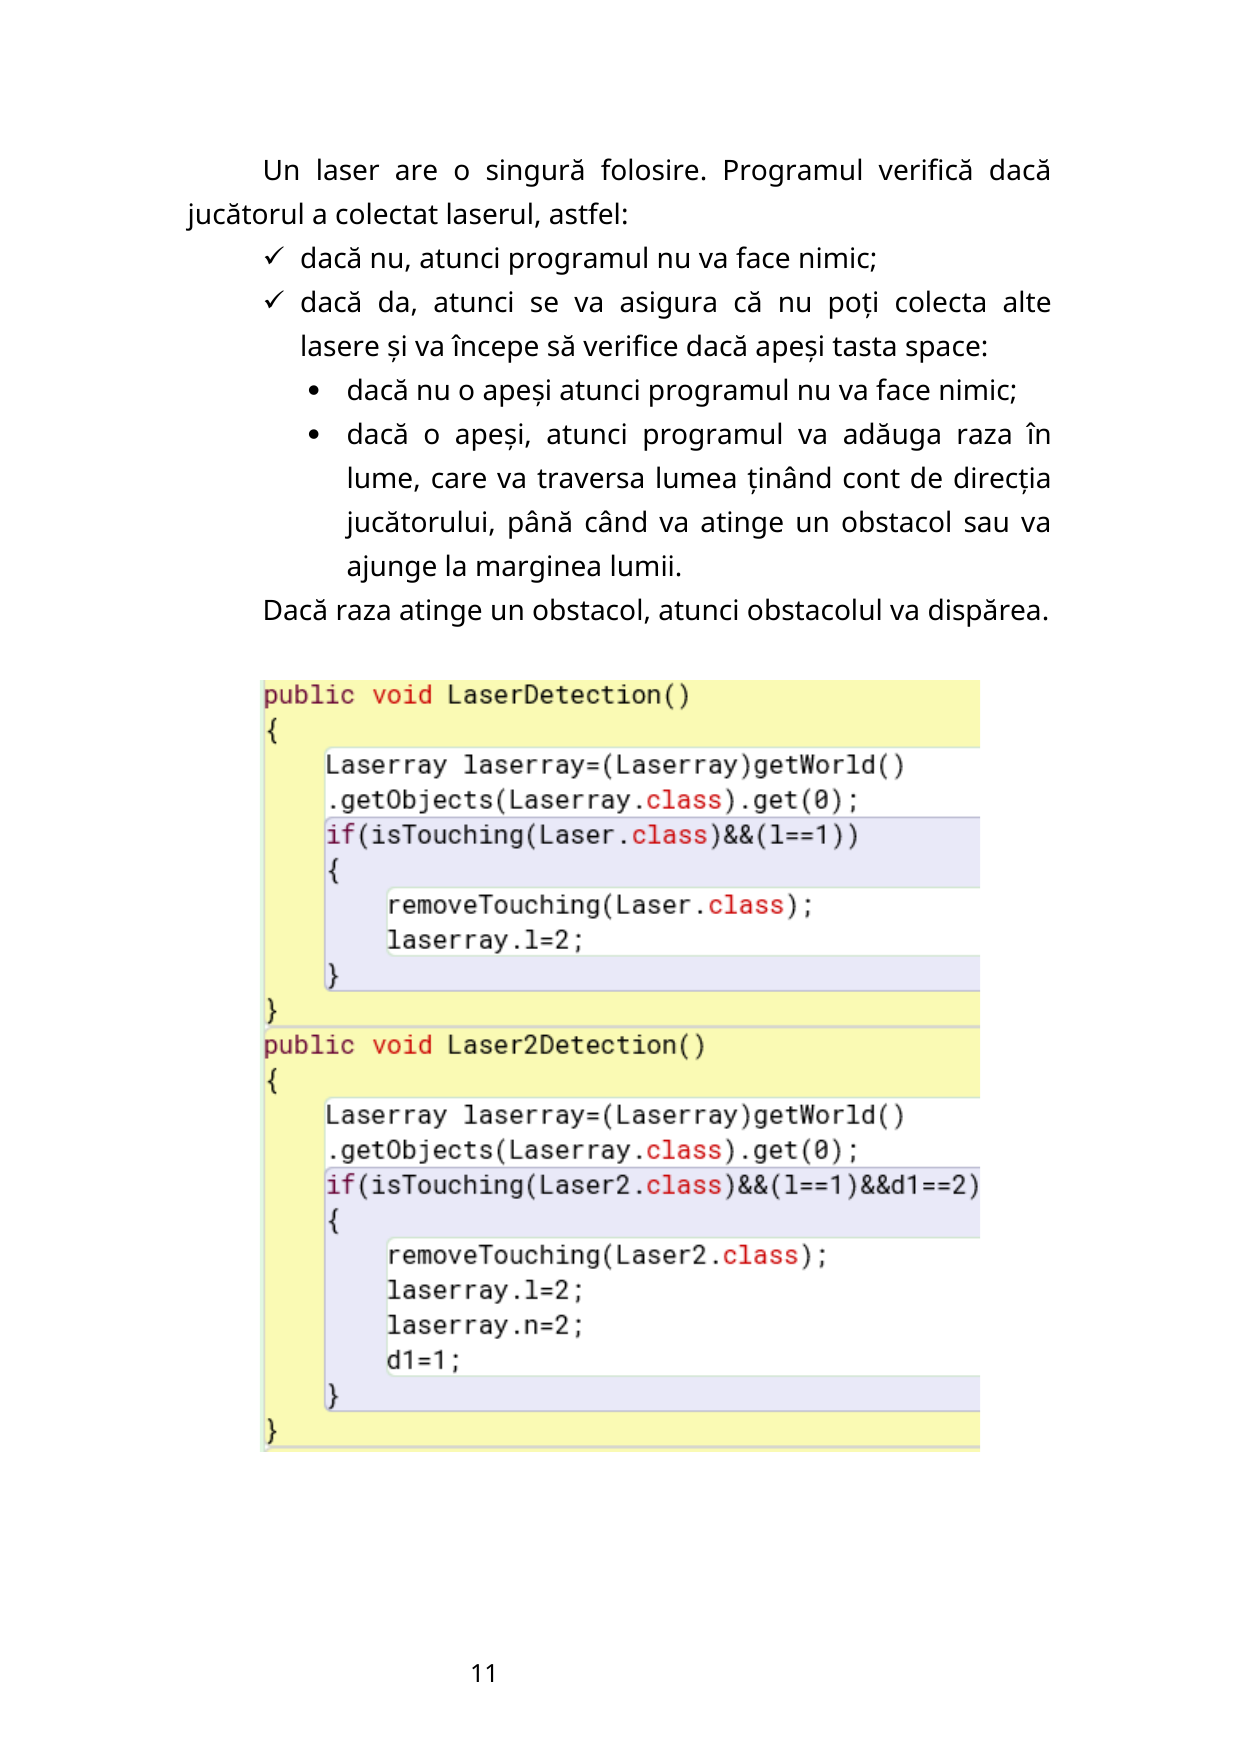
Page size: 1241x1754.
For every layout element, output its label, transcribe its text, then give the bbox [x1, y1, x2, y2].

list dacă o apeși, atunci programul va adăuga raza în lume, care va traversa lumea ținând cont de direcția jucătorului, până când va atinge un obstacol sau va ajunge la marginea lumii. [309, 414, 1053, 585]
list dacă nu, atunci programul nu va face nimic; [262, 238, 1053, 276]
text Un laser are o singură folosire. Programul verifică dacă jucătorul a colectat laserul, astfel: [187, 150, 1053, 232]
list dacă da, atunci se va asigura că nu poți colecta alte lasere și va începe să verifice dacă apeși tasta space: [262, 282, 1053, 364]
list dacă nu o apeși atunci programul nu va face nimic; [309, 370, 1053, 409]
picture [259, 680, 981, 1452]
text Dacă raza atinge un obstacol, atunci obstacolul va dispărea. [187, 591, 1053, 629]
